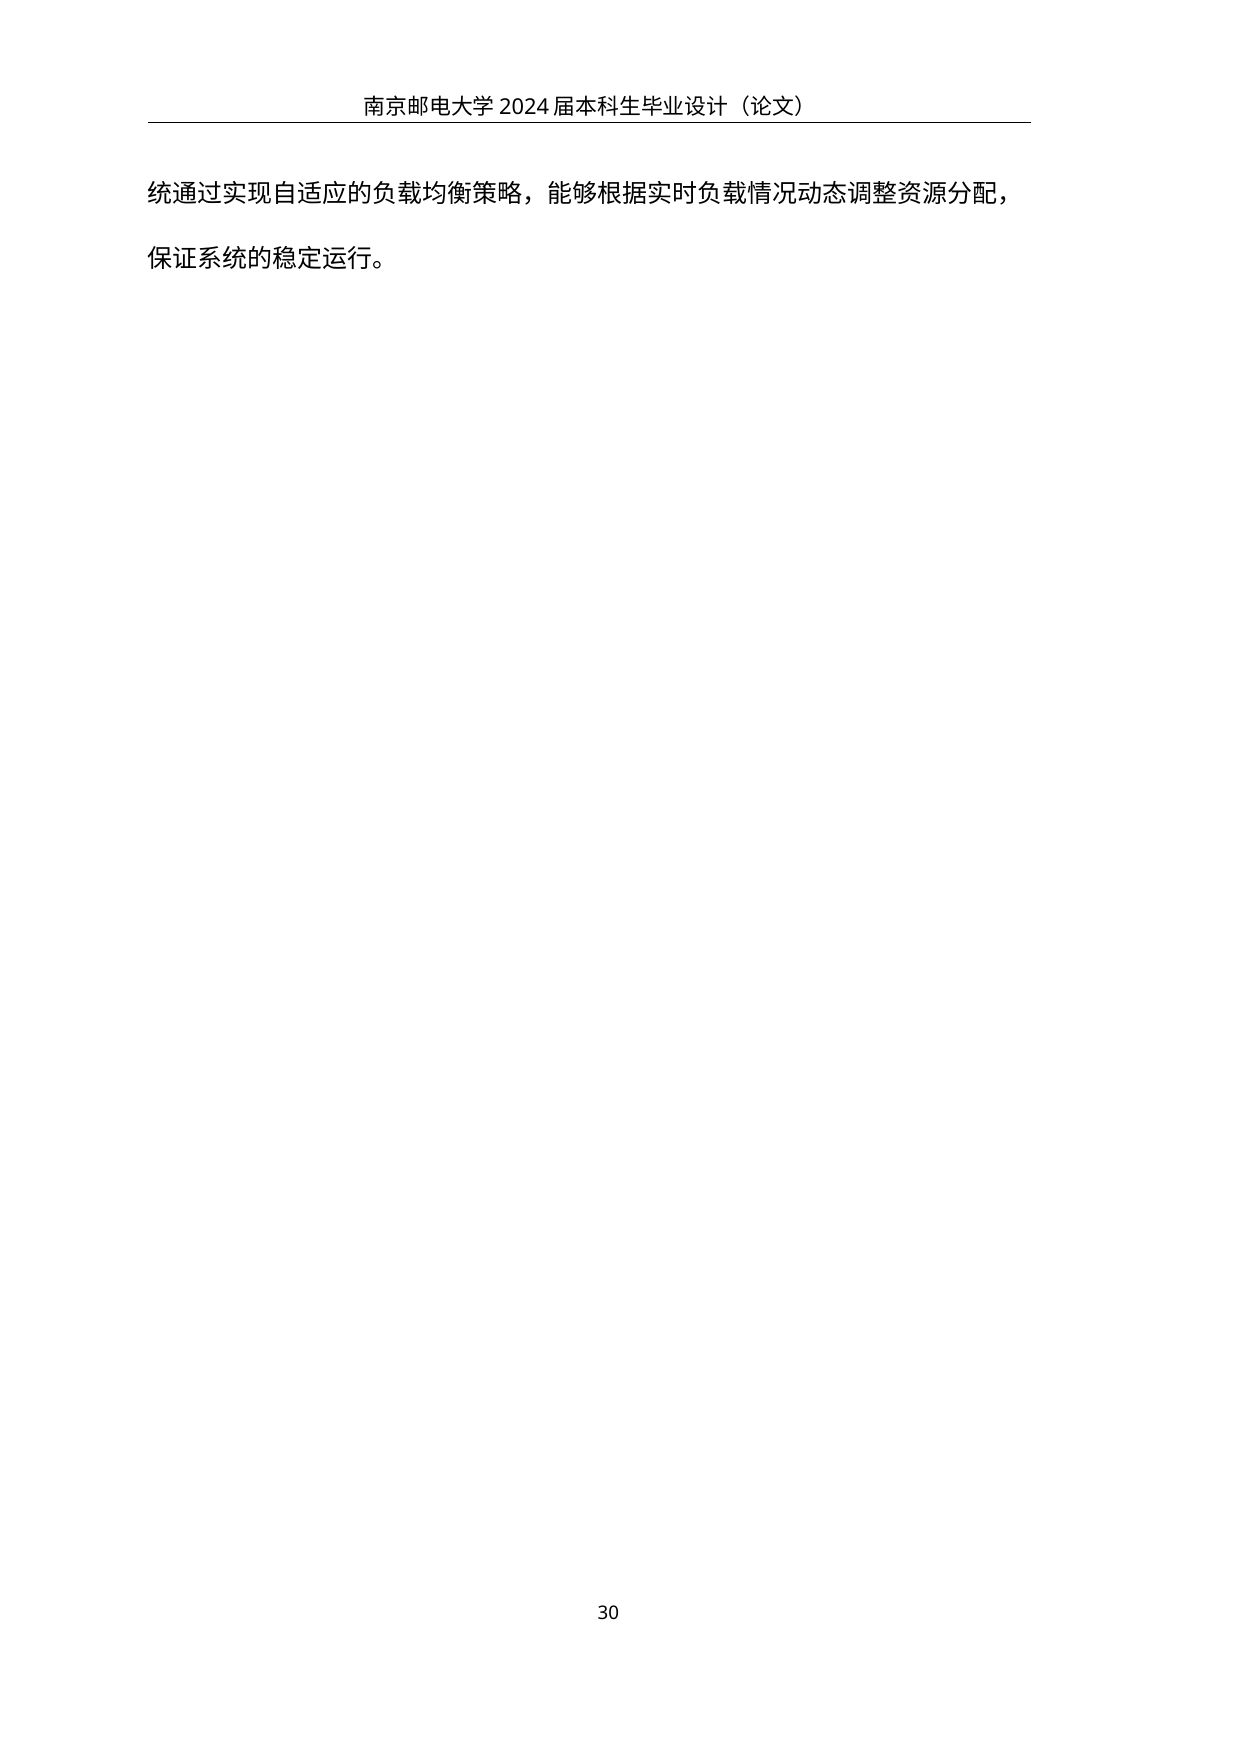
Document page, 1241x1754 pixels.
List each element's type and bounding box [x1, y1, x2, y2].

text [148, 159, 1031, 289]
